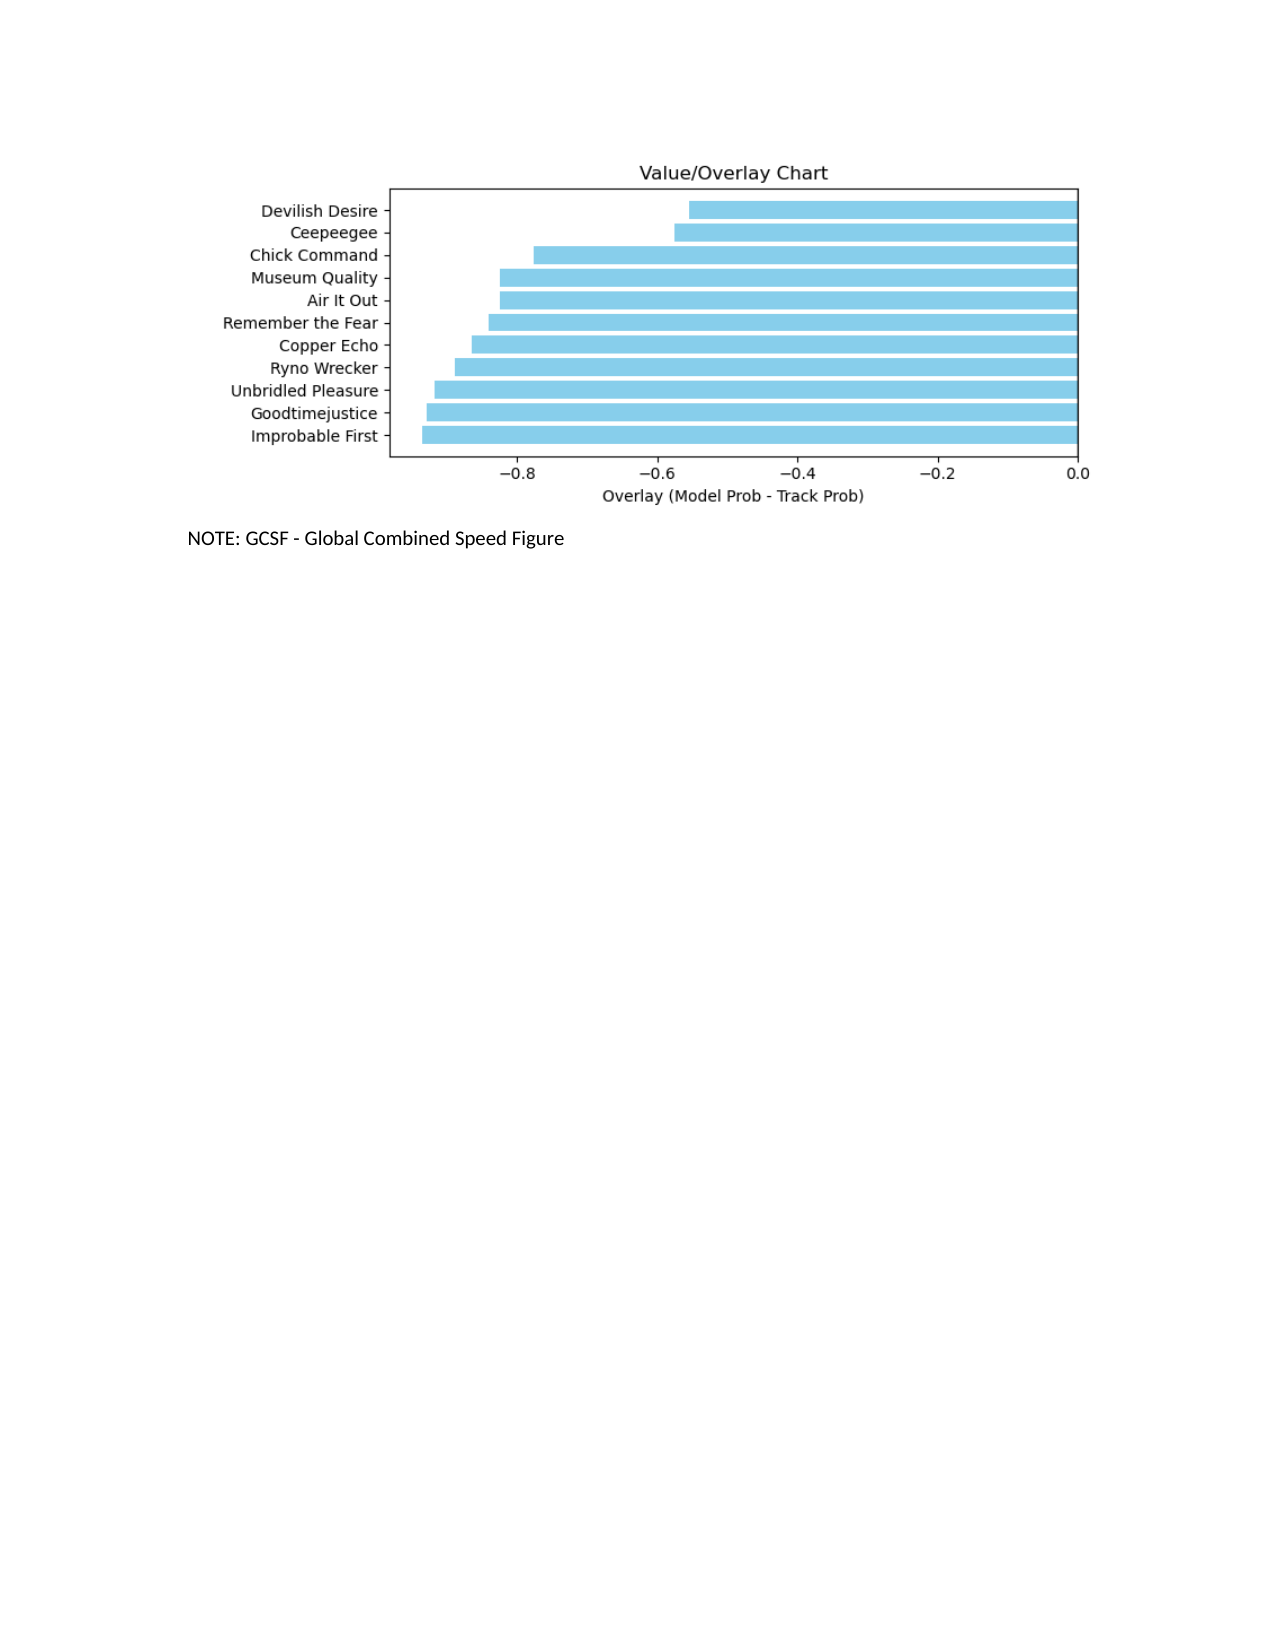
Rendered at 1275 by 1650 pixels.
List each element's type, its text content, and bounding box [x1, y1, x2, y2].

picture [206, 150, 1107, 522]
text NOTE: GCSF - Global Combined Speed Figure [187, 525, 1087, 550]
